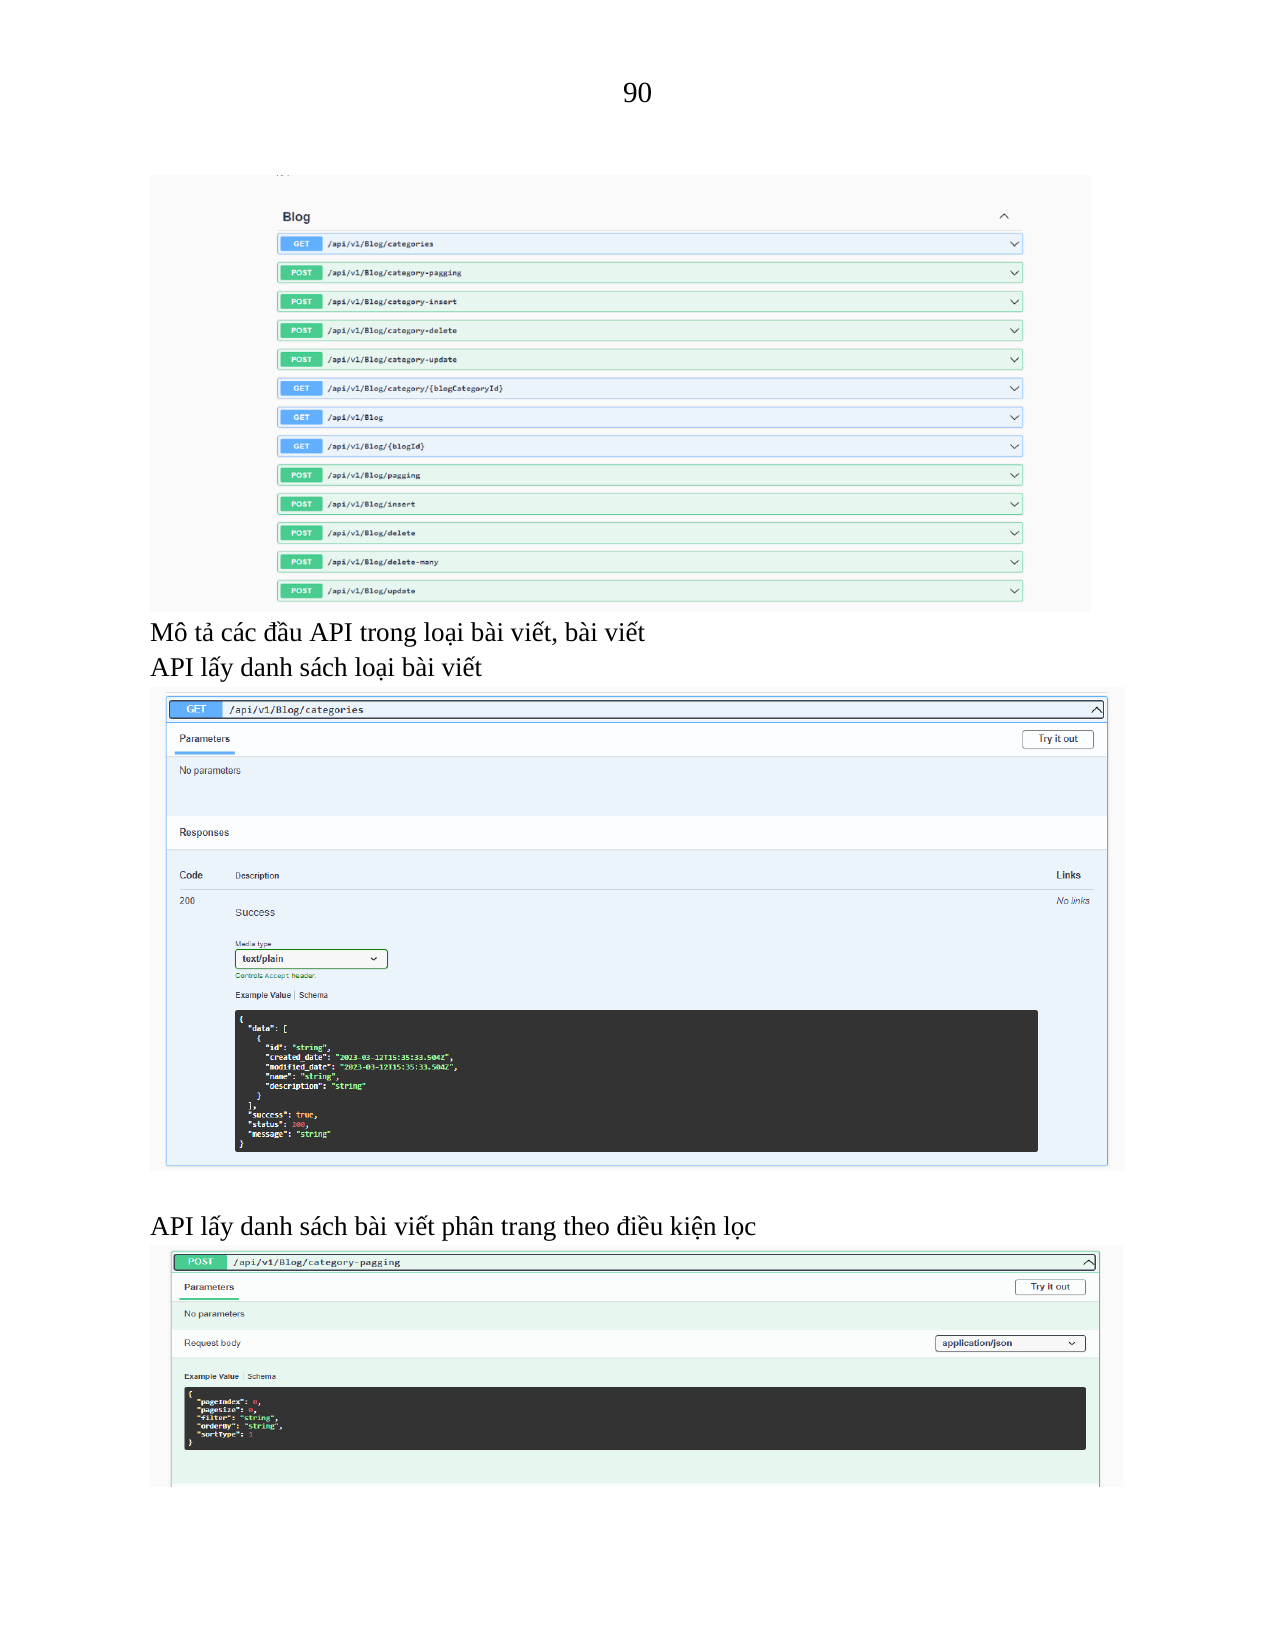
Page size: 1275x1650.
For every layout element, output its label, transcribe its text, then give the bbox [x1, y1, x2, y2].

text API lấy danh sách bài viết phân trang theo điều kiện lọc [150, 1210, 1125, 1241]
picture [150, 1245, 1124, 1487]
picture [150, 687, 1125, 1171]
text Mô tả các đầu API trong loại bài viết, bài viết [150, 616, 1125, 647]
picture [150, 175, 1091, 612]
text API lấy danh sách loại bài viết [150, 652, 1125, 683]
